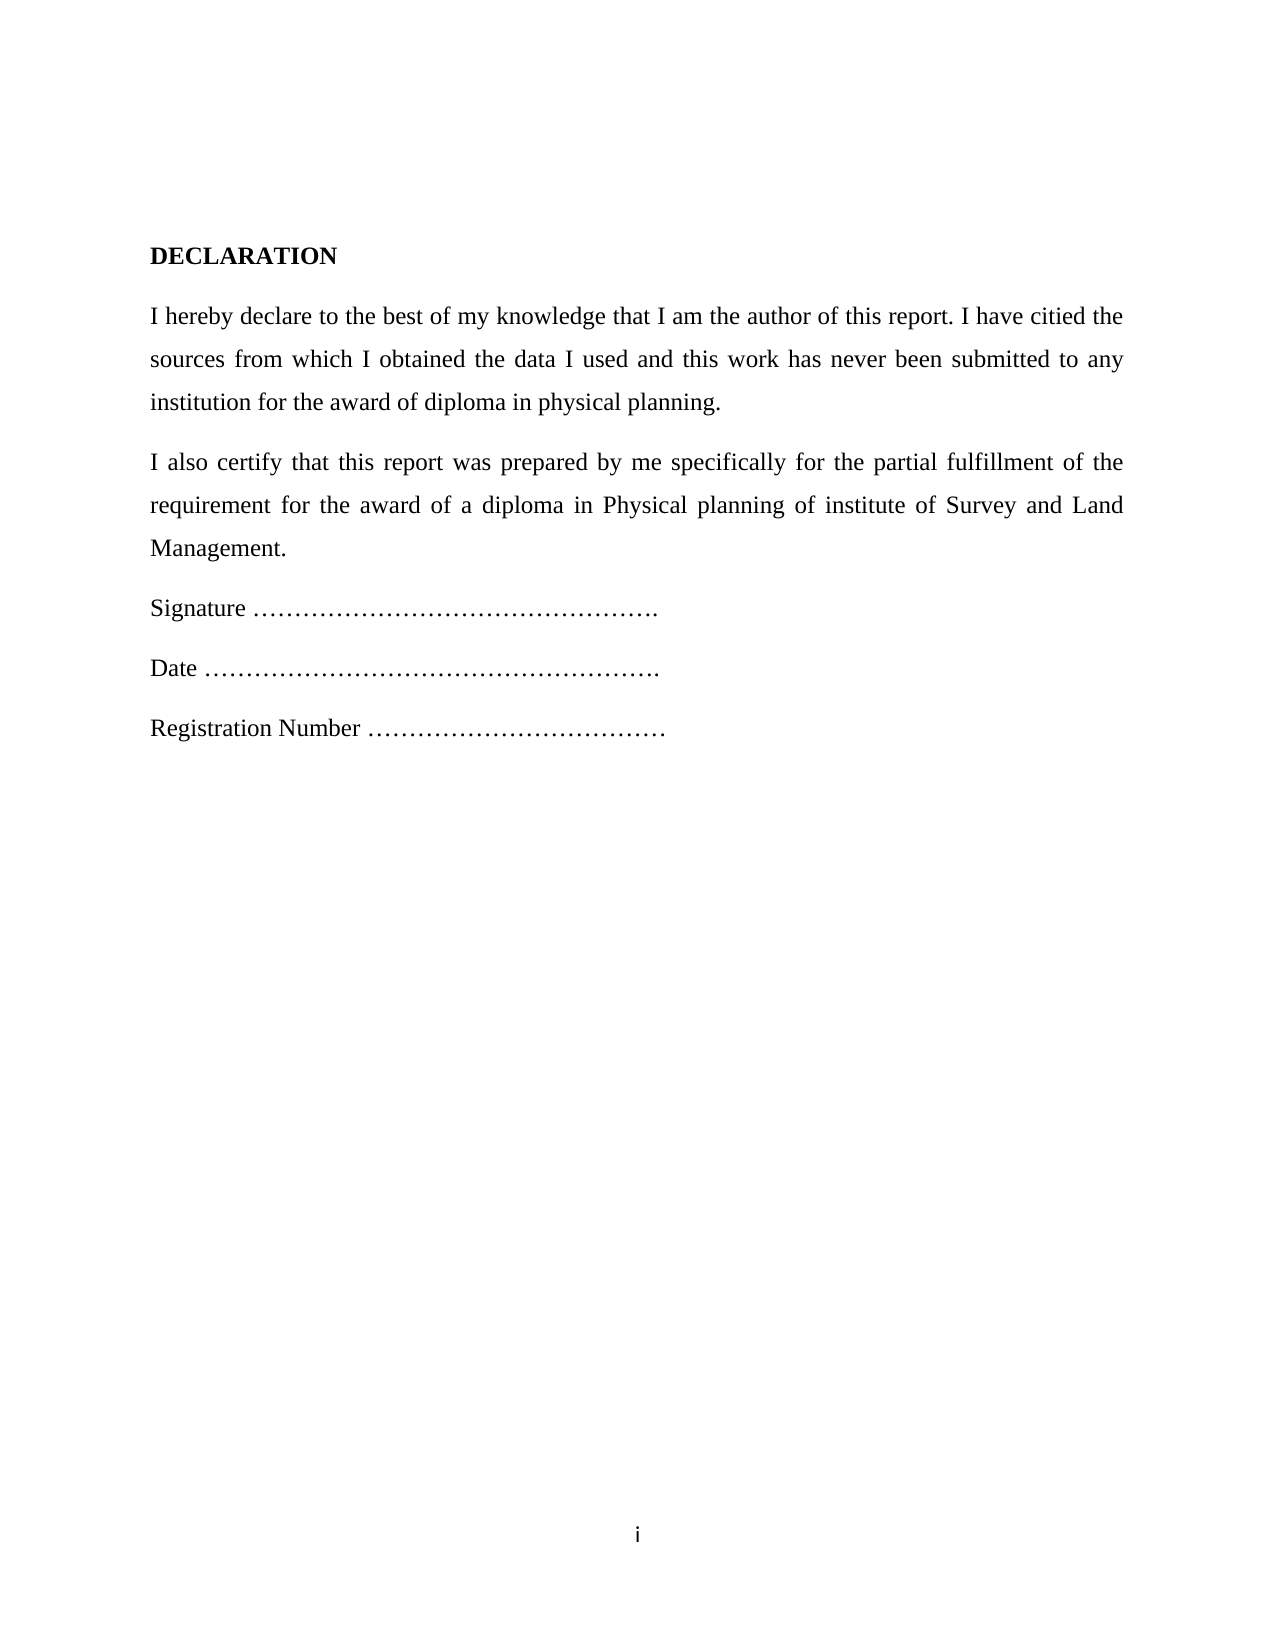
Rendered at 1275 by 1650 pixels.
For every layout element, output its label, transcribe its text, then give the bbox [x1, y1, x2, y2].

text I hereby declare to the best of my knowledge that I am the author of this report. I have citied the sources from which I obtained the data I used and this work has never been submitted to any institution for the award of diploma in physical planning. [150, 301, 1125, 416]
text I also certify that this report was prepared by me specifically for the partial fulfillment of the requirement for the award of a diploma in Physical planning of institute of Survey and Land Management. [150, 447, 1125, 562]
text Registration Number ……………………………… [150, 713, 1125, 741]
text Signature …………………………………………. [150, 593, 1125, 622]
text DECLARATION [150, 241, 1125, 270]
text Date ………………………………………………. [150, 653, 1125, 682]
